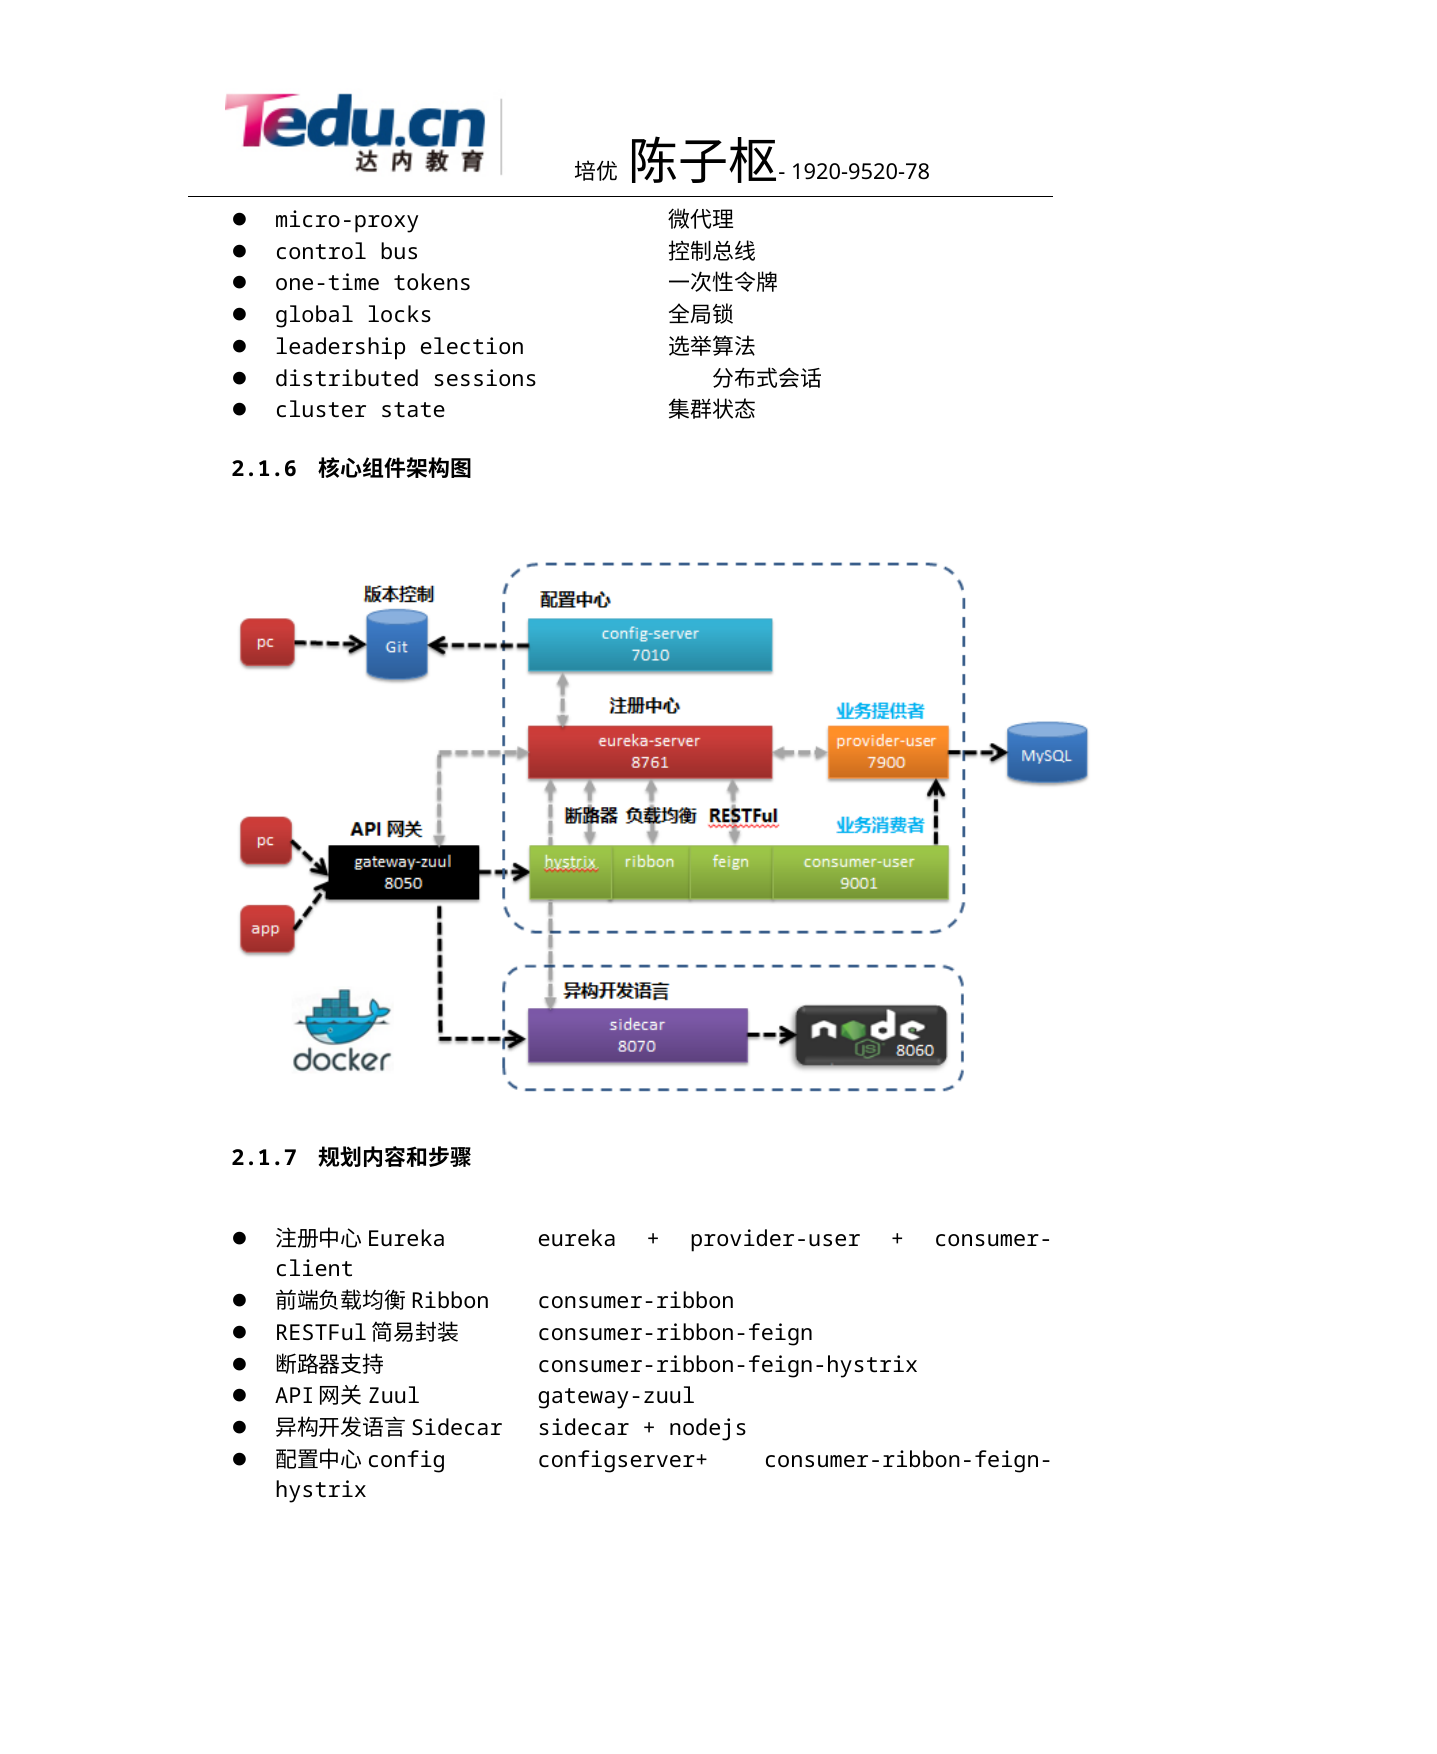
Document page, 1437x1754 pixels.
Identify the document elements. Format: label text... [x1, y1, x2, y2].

picture [231, 533, 1097, 1113]
list control bus 控制总线 [231, 234, 1053, 265]
list 断路器支持 consumer-ribbon-feign-hystrix [231, 1347, 1053, 1378]
list 异构开发语言Sidecar sidecar + nodejs [231, 1410, 1053, 1442]
list 前端负载均衡Ribbon consumer-ribbon [231, 1283, 1053, 1315]
list leadership election 选举算法 [231, 329, 1053, 361]
subtitle 核心组件架构图 [187, 451, 1053, 483]
subtitle 规划内容和步骤 [187, 1139, 1053, 1171]
list 配置中心config configserver+ consumer-ribbon-feign-hystrix [231, 1442, 1053, 1503]
list 注册中心Eureka eureka + provider-user + consumer-client [231, 1221, 1053, 1283]
list micro-proxy 微代理 [231, 202, 1053, 234]
list one-time tokens 一次性令牌 [231, 265, 1053, 297]
list API网关 Zuul gateway-zuul [231, 1378, 1053, 1410]
list cluster state 集群状态 [231, 392, 1053, 424]
picture [225, 88, 507, 180]
list RESTFul简易封装 consumer-ribbon-feign [231, 1315, 1053, 1347]
list distributed sessions 分布式会话 [231, 361, 1053, 392]
list global locks 全局锁 [231, 297, 1053, 329]
